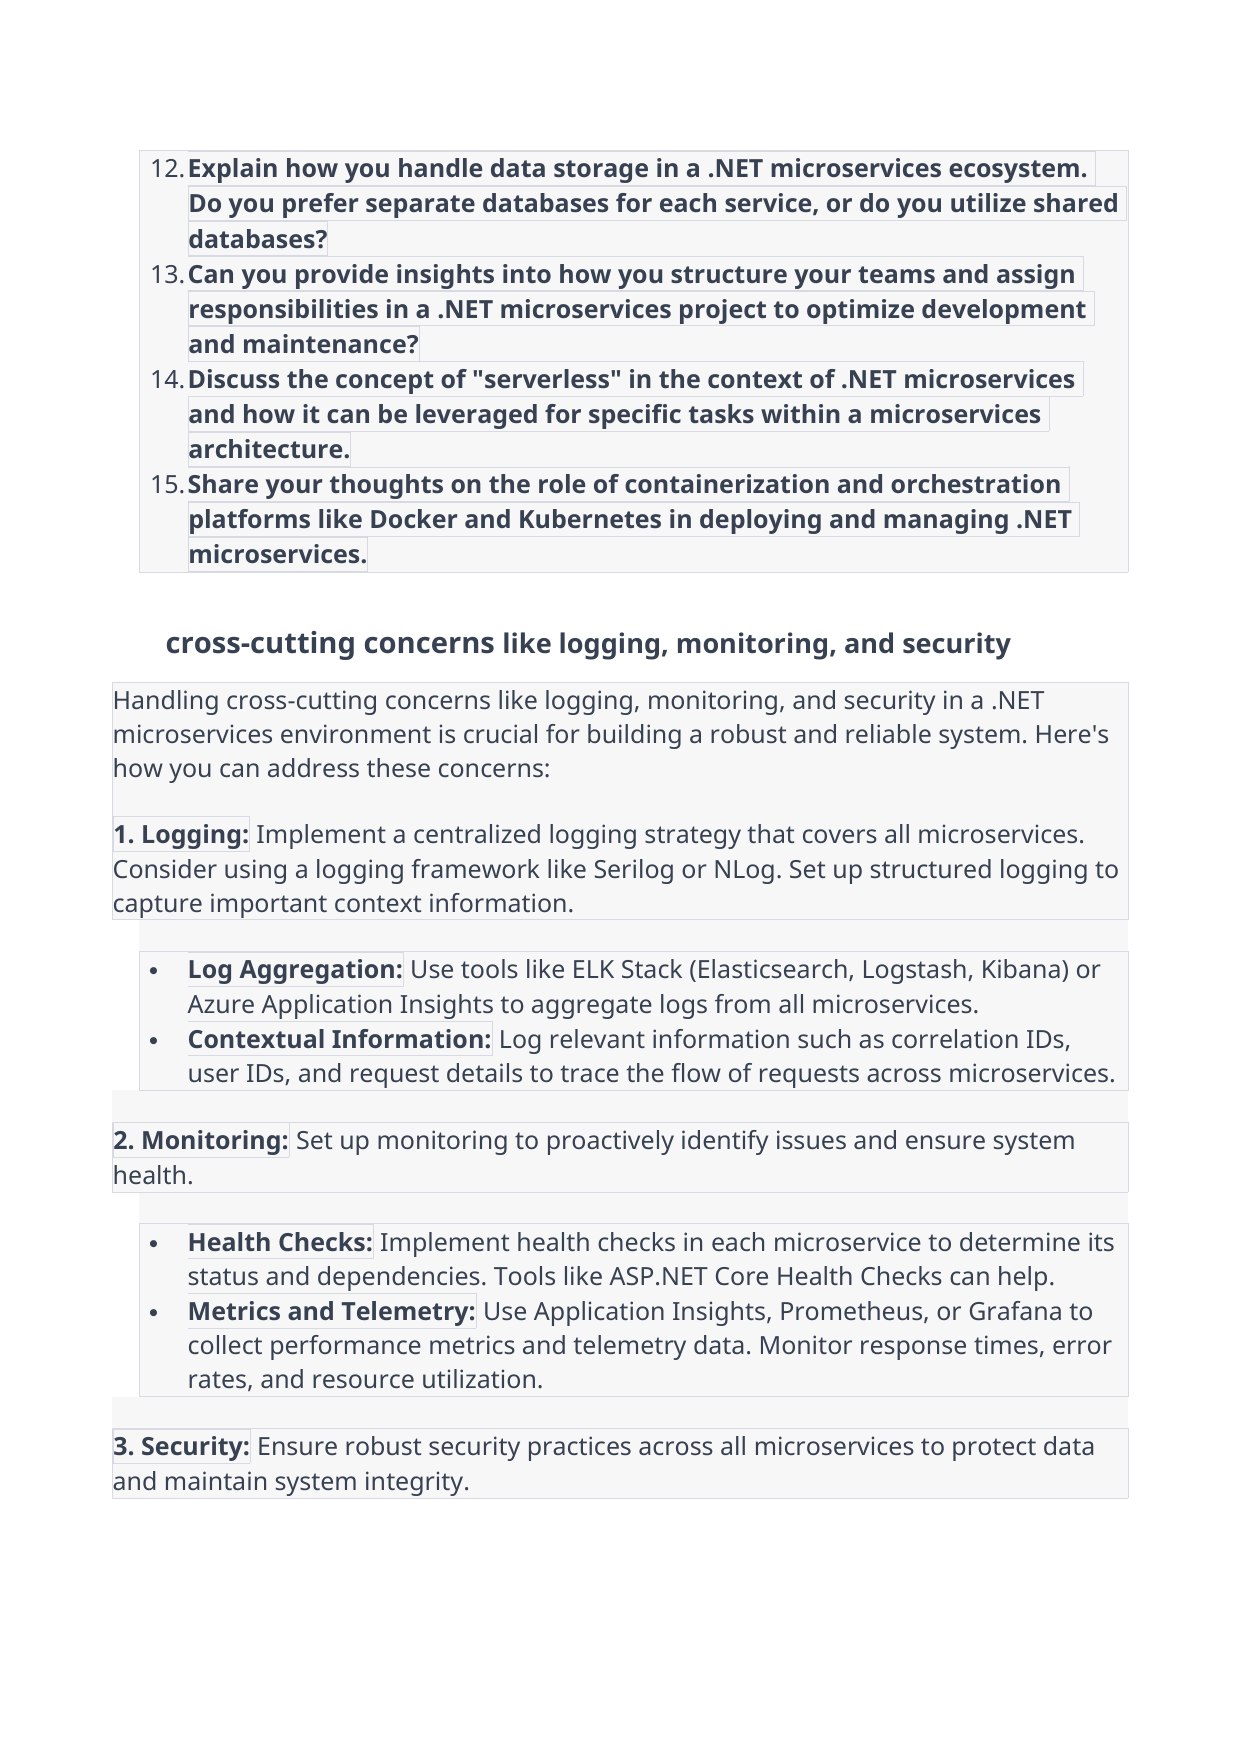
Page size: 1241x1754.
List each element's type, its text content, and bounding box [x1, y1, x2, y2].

list Can you provide insights into how you structure your teams and assign responsibilities in a .NET microservices project to optimize development and maintenance? [140, 255, 1083, 361]
text Handling cross-cutting concerns like logging, monitoring, and security in a .NET microservices environment is crucial for building a robust and reliable system. Here's how you can address these concerns: [113, 683, 1128, 785]
list Can you provide insights into how you structure your teams and assign responsibilities in a .NET microservices project to optimize development and maintenance? [189, 292, 1094, 325]
list Explain how you handle data storage in a .NET microservices ecosystem. Do you prefer separate databases for each service, or do you utilize shared databases? [140, 151, 1095, 255]
text cross-cutting concerns like logging, monitoring, and security [112, 623, 1128, 662]
list Share your thoughts on the role of containerization and orchestration platforms like Docker and Kubernetes in deploying and managing .NET microservices. [368, 466, 1128, 572]
text 1. Logging: Implement a centralized logging strategy that covers all microservices. Consider using a logging framework like Serilog or NLog. Set up structured logging to capture important context information. [113, 816, 1128, 919]
list Discuss the concept of "serverless" in the context of .NET microservices and how it can be leveraged for specific tasks within a microservices architecture. [351, 361, 1128, 466]
list Share your thoughts on the role of containerization and orchestration platforms like Docker and Kubernetes in deploying and managing .NET microservices. [189, 503, 1079, 536]
list Explain how you handle data storage in a .NET microservices ecosystem. Do you prefer separate databases for each service, or do you utilize shared databases? [189, 187, 1126, 220]
text 3. Security: Ensure robust security practices across all microservices to protect data and maintain system integrity. [113, 1429, 1128, 1498]
list Metrics and Telemetry: Use Application Insights, Prometheus, or Grafana to collect performance metrics and telemetry data. Monitor response times, error rates, and resource utilization. [140, 1292, 1128, 1396]
text 2. Monitoring: Set up monitoring to proactively identify issues and ensure system health. [113, 1123, 1128, 1192]
list Contextual Information: Log relevant information such as correlation IDs, user IDs, and request details to trace the flow of requests across microservices. [140, 1020, 1128, 1090]
list Log Aggregation: Use tools like ELK Stack (Elasticsearch, Logstash, Kibana) or Azure Application Insights to aggregate logs from all microservices. [140, 952, 1128, 1020]
list Explain how you handle data storage in a .NET microservices ecosystem. Do you prefer separate databases for each service, or do you utilize shared databases? [328, 151, 1128, 255]
list Share your thoughts on the role of containerization and orchestration platforms like Docker and Kubernetes in deploying and managing .NET microservices. [140, 466, 1069, 572]
list Health Checks: Implement health checks in each microservice to determine its status and dependencies. Tools like ASP.NET Core Health Checks can help. [140, 1224, 1128, 1292]
list Can you provide insights into how you structure your teams and assign responsibilities in a .NET microservices project to optimize development and maintenance? [420, 255, 1128, 361]
list Discuss the concept of "serverless" in the context of .NET microservices and how it can be leveraged for specific tasks within a microservices architecture. [140, 361, 1083, 466]
